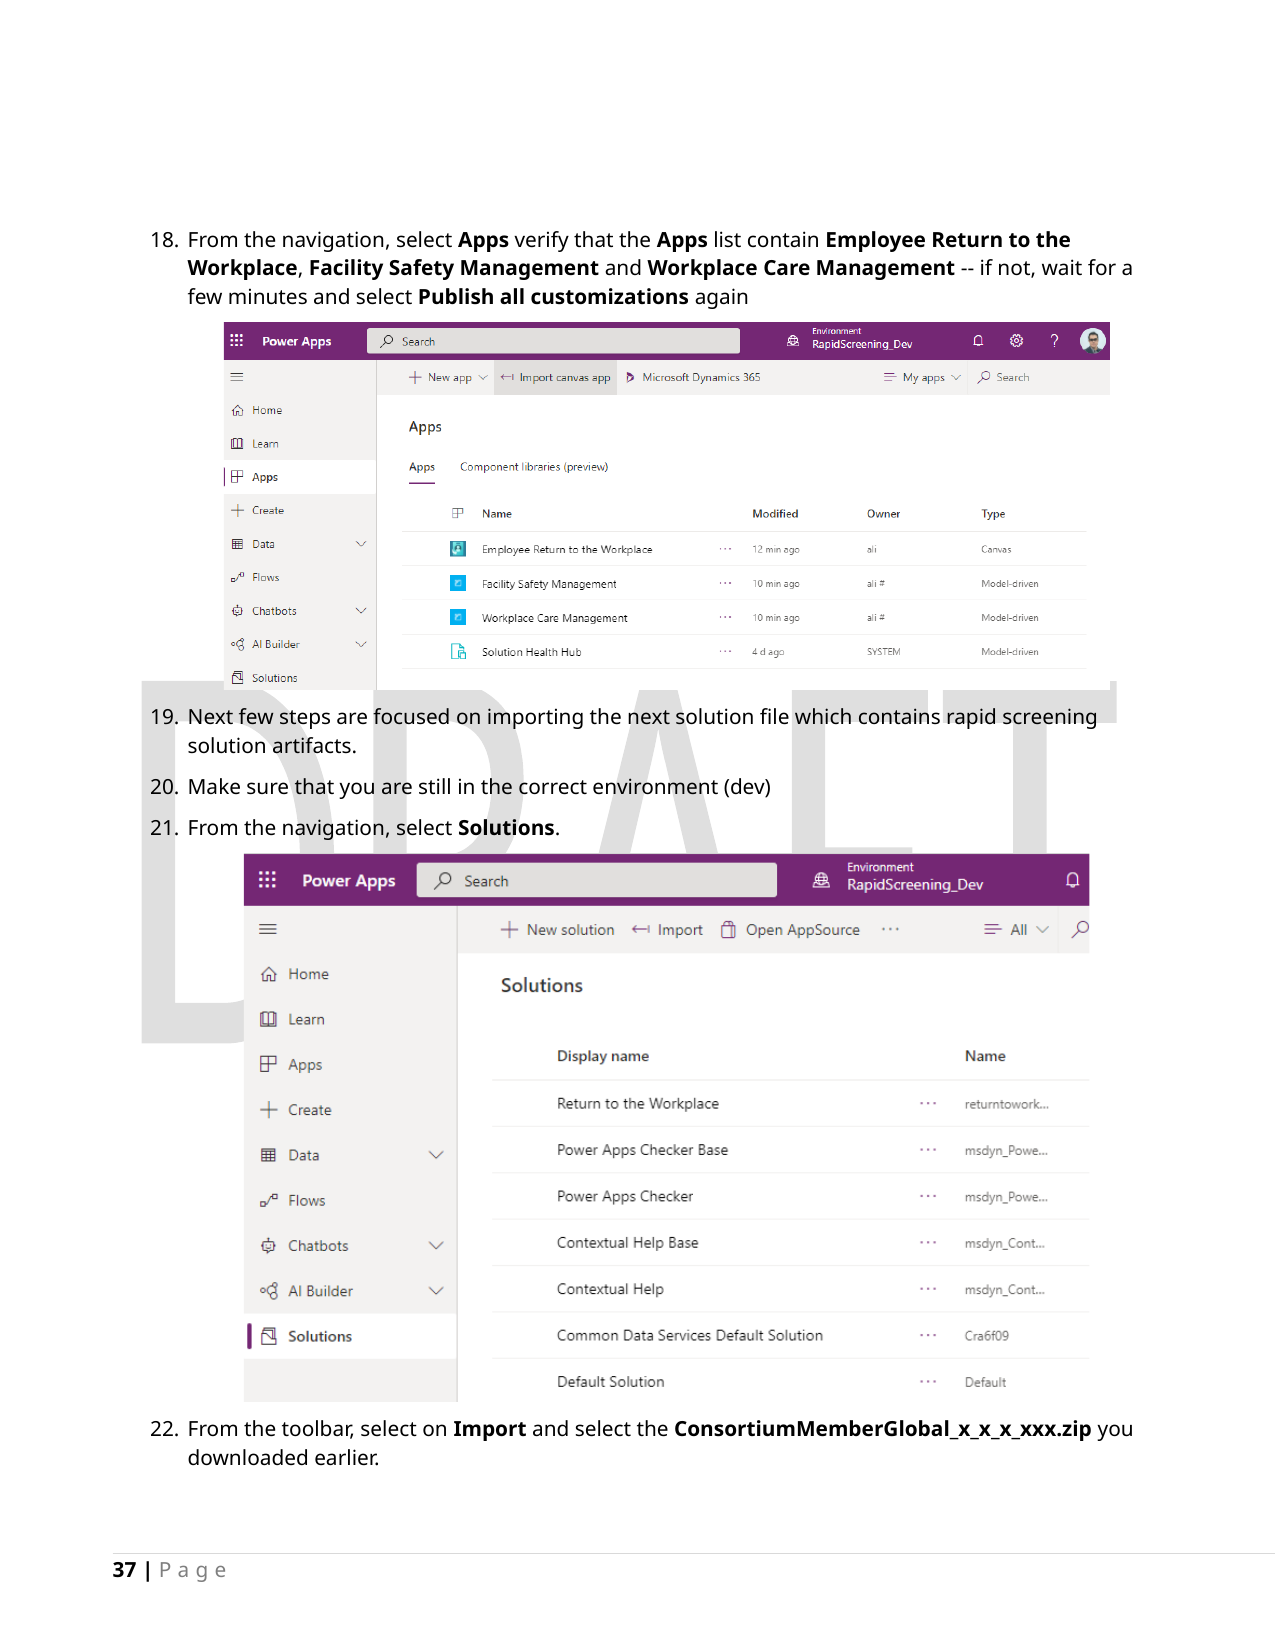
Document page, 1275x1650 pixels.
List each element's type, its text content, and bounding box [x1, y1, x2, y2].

list Next few steps are focused on importing the next solution file which contains rapid screening solution artifacts. [150, 702, 1146, 759]
list From the navigation, select Solutions. [150, 813, 1146, 841]
list Make sure that you are still in the correct environment (dev) [150, 772, 1146, 800]
list From the navigation, select Apps verify that the Apps list contain Employee Return to the Workplace, Facility Safety Management and Workplace Care Management -- if not, wait for a few minutes and select Publish all customizations again [150, 225, 1146, 310]
list From the toolbar, select on Import and select the ConsortiumMemberGlobal_x_x_x_xxx.zip you downloaded earlier. [150, 1414, 1146, 1471]
picture [243, 853, 1090, 1402]
picture [223, 322, 1110, 690]
